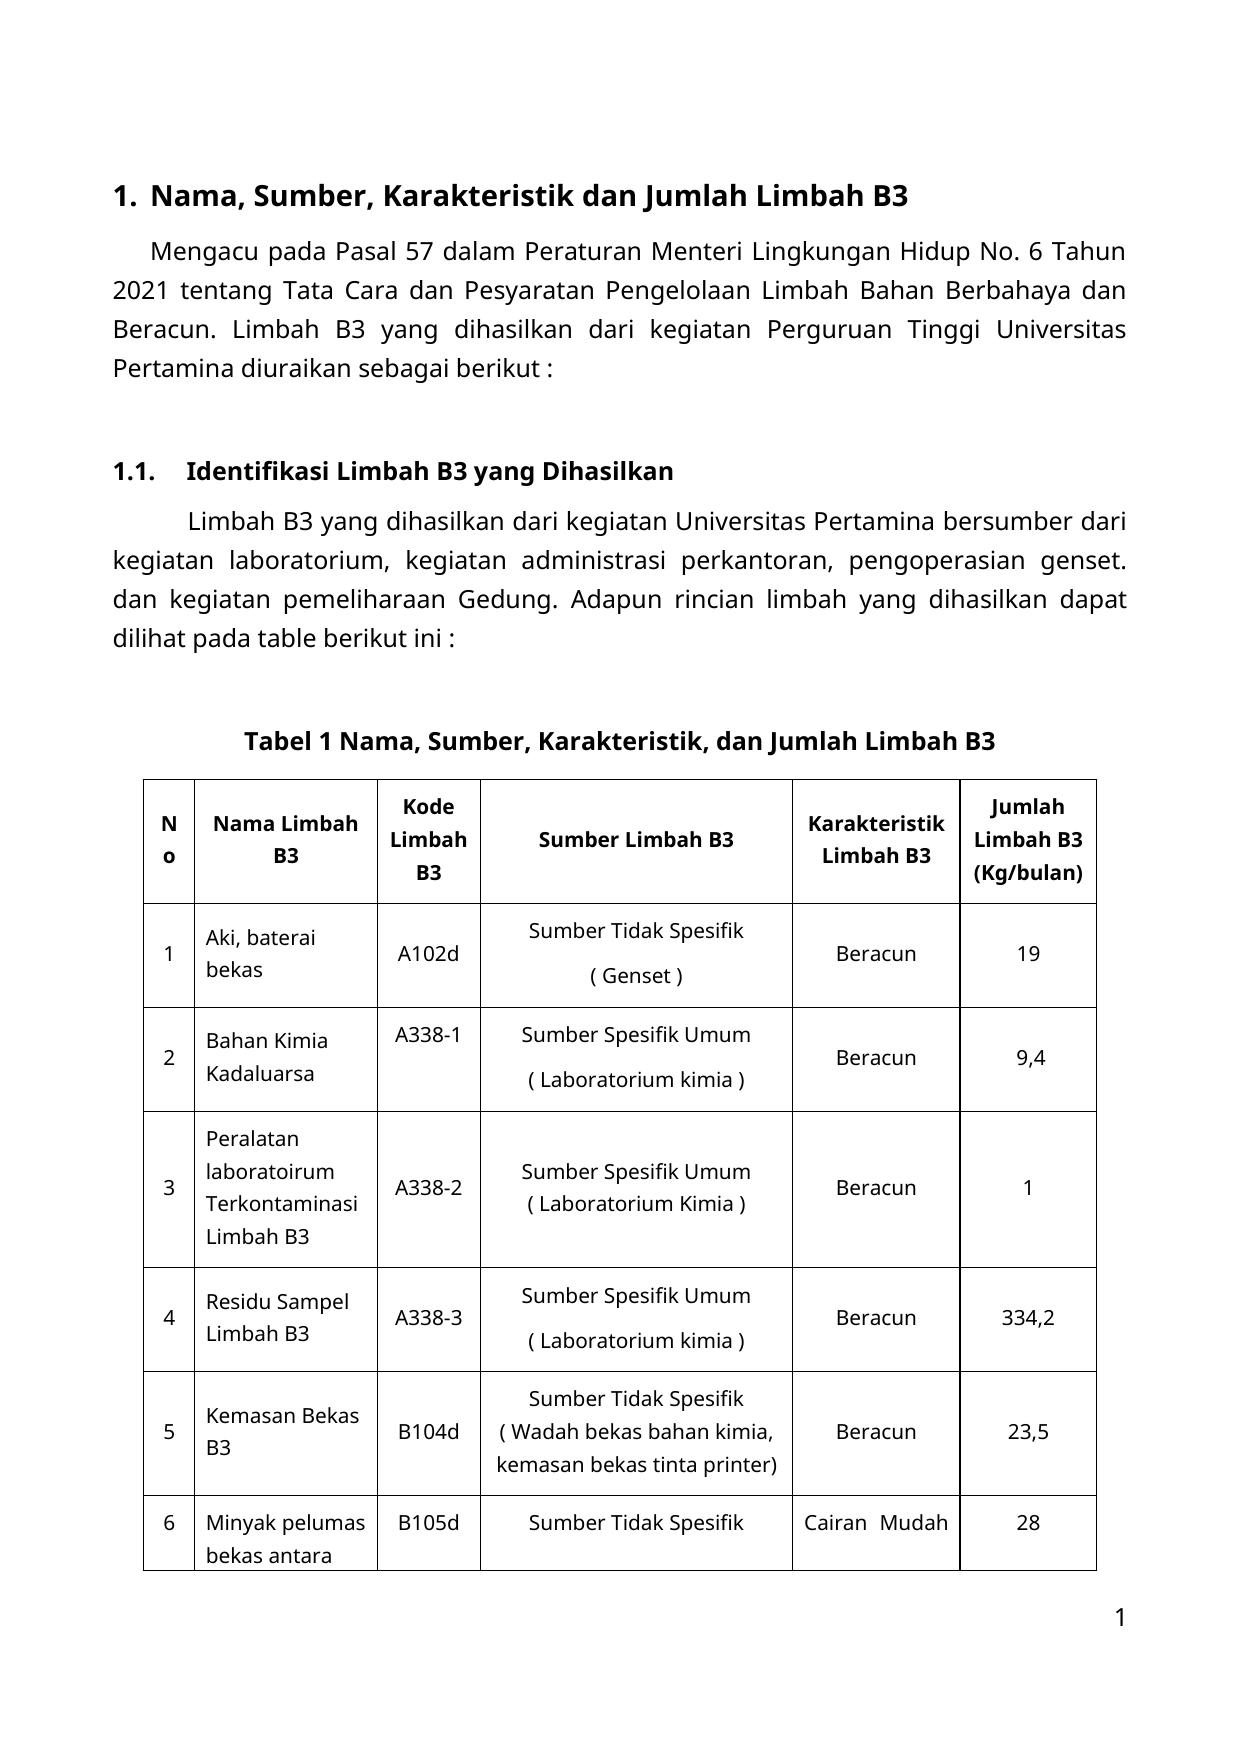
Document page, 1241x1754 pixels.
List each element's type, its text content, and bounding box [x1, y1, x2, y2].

table_cell 4 [144, 1268, 194, 1371]
table_cell 28 [961, 1496, 1096, 1569]
table_cell Beracun [793, 1112, 959, 1267]
table_cell 1 [144, 904, 194, 1007]
table_cell 3 [144, 1112, 194, 1267]
table_header No [144, 780, 194, 903]
table_cell Kemasan Bekas B3 [195, 1372, 377, 1495]
table_header Karakteristik Limbah B3 [793, 780, 959, 903]
table_cell Sumber Spesifik Umum ( Laboratorium kimia ) [481, 1268, 792, 1371]
table_cell Sumber Tidak Spesifik ( Genset ) [481, 904, 792, 1007]
table_cell A338-3 [378, 1268, 480, 1371]
table_cell Beracun [793, 904, 959, 1007]
table_cell Sumber Tidak Spesifik ( Wadah bekas bahan kimia, kemasan bekas tinta printer) [481, 1372, 792, 1495]
table_cell 1 [961, 1112, 1096, 1267]
table_header Jumlah Limbah B3 (Kg/bulan) [961, 780, 1096, 903]
table_cell 9,4 [961, 1008, 1096, 1111]
text Mengacu pada Pasal 57 dalam Peraturan Menteri Lingkungan Hidup No. 6 Tahun 2021 tentang Tata Cara dan Pesyaratan Pengelolaan Limbah Bahan Berbahaya dan Beracun. Limbah B3 yang dihasilkan dari kegiatan Perguruan Tinggi Universitas Pertamina diuraikan sebagai berikut : [112, 233, 1128, 385]
table_cell Sumber Spesifik Umum ( Laboratorium kimia ) [481, 1008, 792, 1111]
table_cell Sumber Spesifik Umum ( Laboratorium Kimia ) [481, 1112, 792, 1267]
text Limbah B3 yang dihasilkan dari kegiatan Universitas Pertamina bersumber dari kegiatan laboratorium, kegiatan administrasi perkantoran, pengoperasian genset. dan kegiatan pemeliharaan Gedung. Adapun rincian limbah yang dihasilkan dapat dilihat pada table berikut ini : [112, 503, 1128, 655]
table_cell B105d [378, 1496, 480, 1569]
table_cell B104d [378, 1372, 480, 1495]
table_cell Aki, baterai bekas [195, 904, 377, 1007]
subtitle Identifikasi Limbah B3 yang Dihasilkan [112, 454, 1128, 488]
table_cell 23,5 [961, 1372, 1096, 1495]
table_cell Cairan Mudah Menyala [793, 1496, 959, 1569]
table_cell Beracun [793, 1268, 959, 1371]
table_header Sumber Limbah B3 [481, 780, 792, 903]
table_cell 6 [144, 1496, 194, 1569]
table_cell A102d [378, 904, 480, 1007]
table_cell Sumber Tidak Spesifik ( Genset ) [481, 1496, 792, 1569]
table_cell 19 [961, 904, 1096, 1007]
table_header Nama Limbah B3 [195, 780, 377, 903]
table_cell Peralatan laboratoirum Terkontaminasi Limbah B3 [195, 1112, 377, 1267]
subtitle Nama, Sumber, Karakteristik dan Jumlah Limbah B3 [112, 175, 1128, 215]
table_cell Beracun [793, 1372, 959, 1495]
table_cell 334,2 [961, 1268, 1096, 1371]
table_cell Beracun [793, 1008, 959, 1111]
table_header Kode Limbah B3 [378, 780, 480, 903]
table_cell Bahan Kimia Kadaluarsa [195, 1008, 377, 1111]
table_cell 5 [144, 1372, 194, 1495]
table_cell A338-2 [378, 1112, 480, 1267]
table_cell A338-1 [378, 1008, 480, 1111]
table_cell 2 [144, 1008, 194, 1111]
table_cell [195, 1496, 377, 1569]
table_cell Residu Sampel Limbah B3 [195, 1268, 377, 1371]
